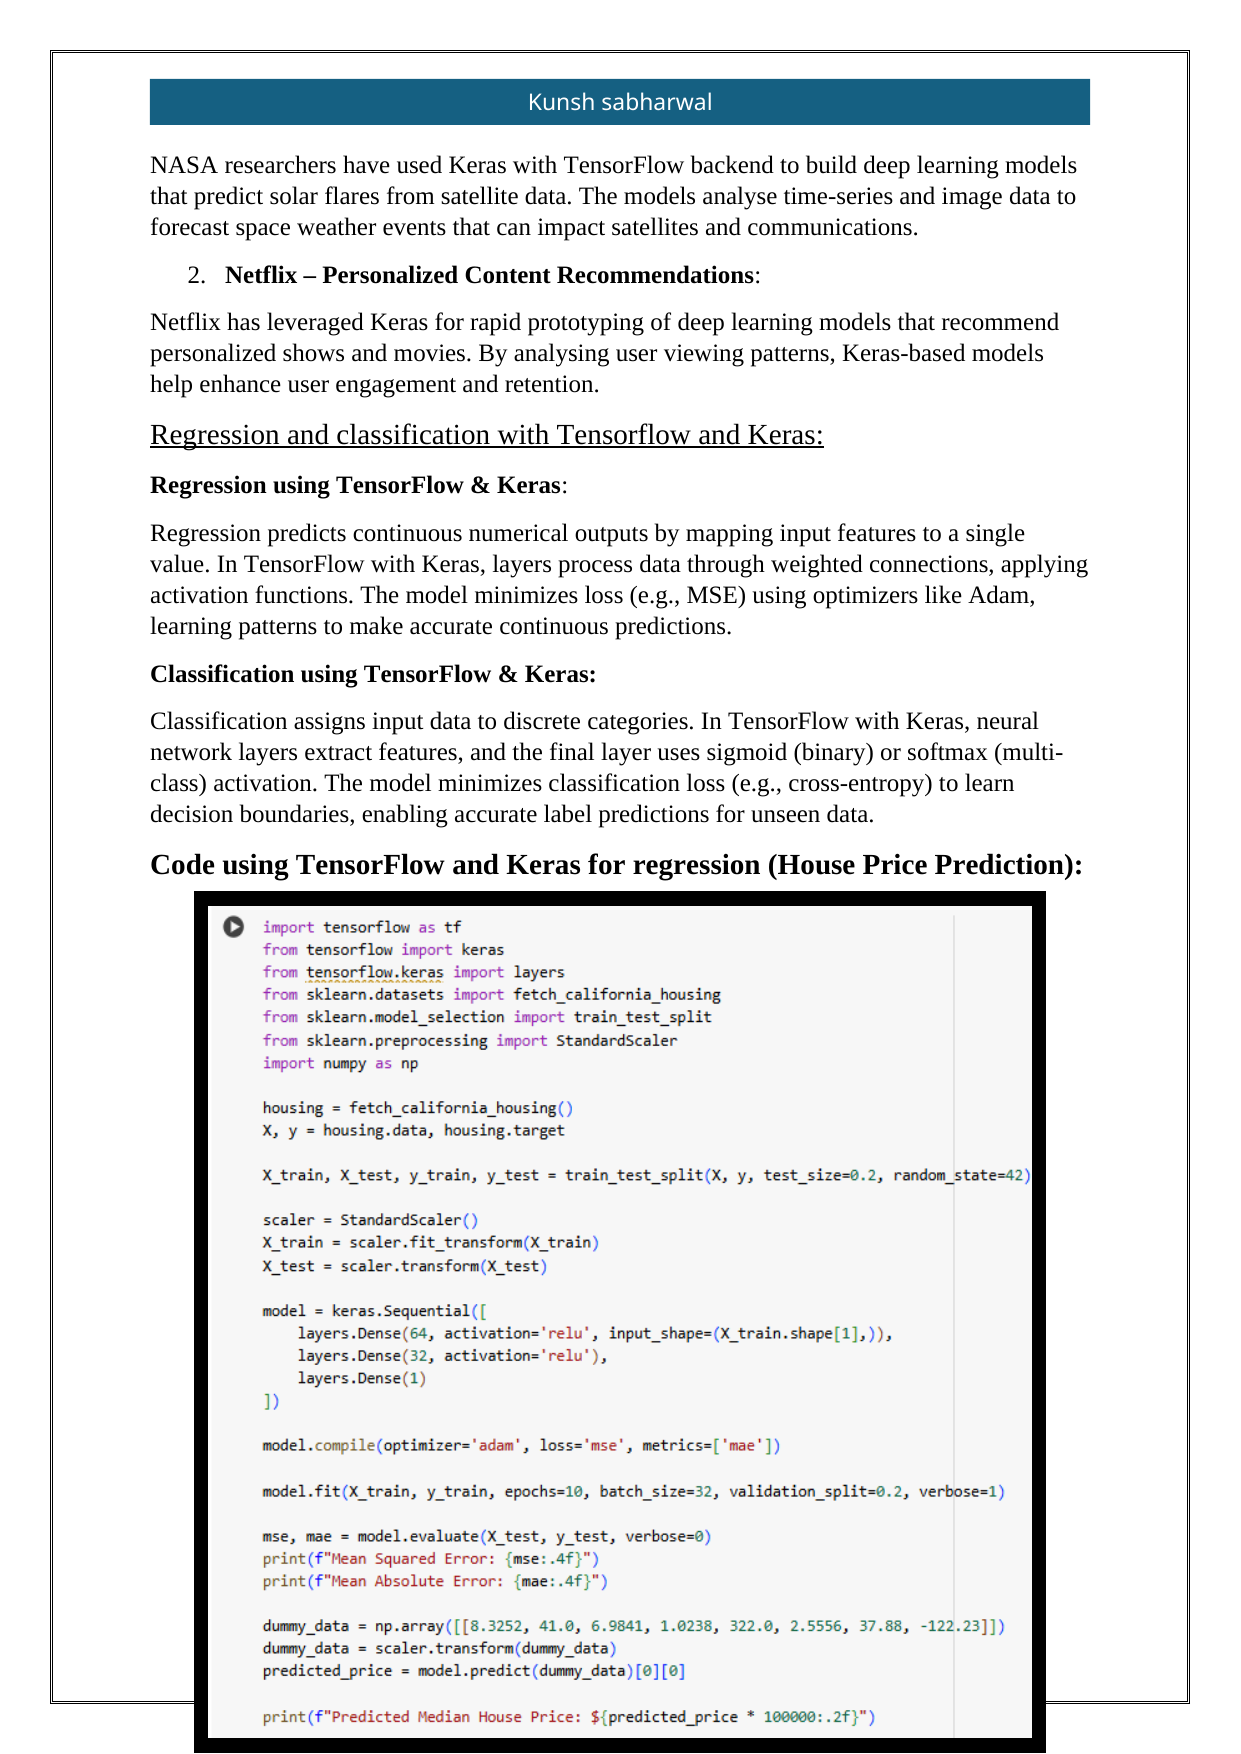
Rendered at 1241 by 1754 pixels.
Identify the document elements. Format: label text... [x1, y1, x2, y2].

text NASA researchers have used Keras with TensorFlow backend to build deep learning models that predict solar flares from satellite data. The models analyse time-series and image data to forecast space weather events that can impact satellites and communications. [150, 150, 1090, 241]
text Classification using TensorFlow & Keras: [150, 659, 1090, 687]
text Netflix has leveraged Keras for rapid prototyping of deep learning models that recommend personalized shows and movies. By analysing user viewing patterns, Keras-based models help enhance user engagement and retention. [150, 307, 1090, 398]
text Code using TensorFlow and Keras for regression (House Price Prediction): [150, 847, 1090, 881]
text Regression using TensorFlow & Keras: [150, 470, 1090, 499]
text Regression predicts continuous numerical outputs by mapping input features to a single value. In TensorFlow with Keras, layers process data through weighted connections, applying activation functions. The model minimizes loss (e.g., MSE) using optimizers like Adam, learning patterns to make accurate continuous predictions. [150, 518, 1090, 640]
text Regression and classification with Tensorflow and Keras: [150, 417, 1090, 451]
text Classification assigns input data to discrete categories. In TensorFlow with Keras, neural network layers extract features, and the final layer uses sigmoid (binary) or softmax (multi-class) activation. The model minimizes classification loss (e.g., cross-entropy) to learn decision boundaries, enabling accurate label predictions for unseen data. [150, 706, 1090, 828]
list Netflix – Personalized Content Recommendations: [187, 260, 1090, 288]
picture [208, 906, 1032, 1738]
